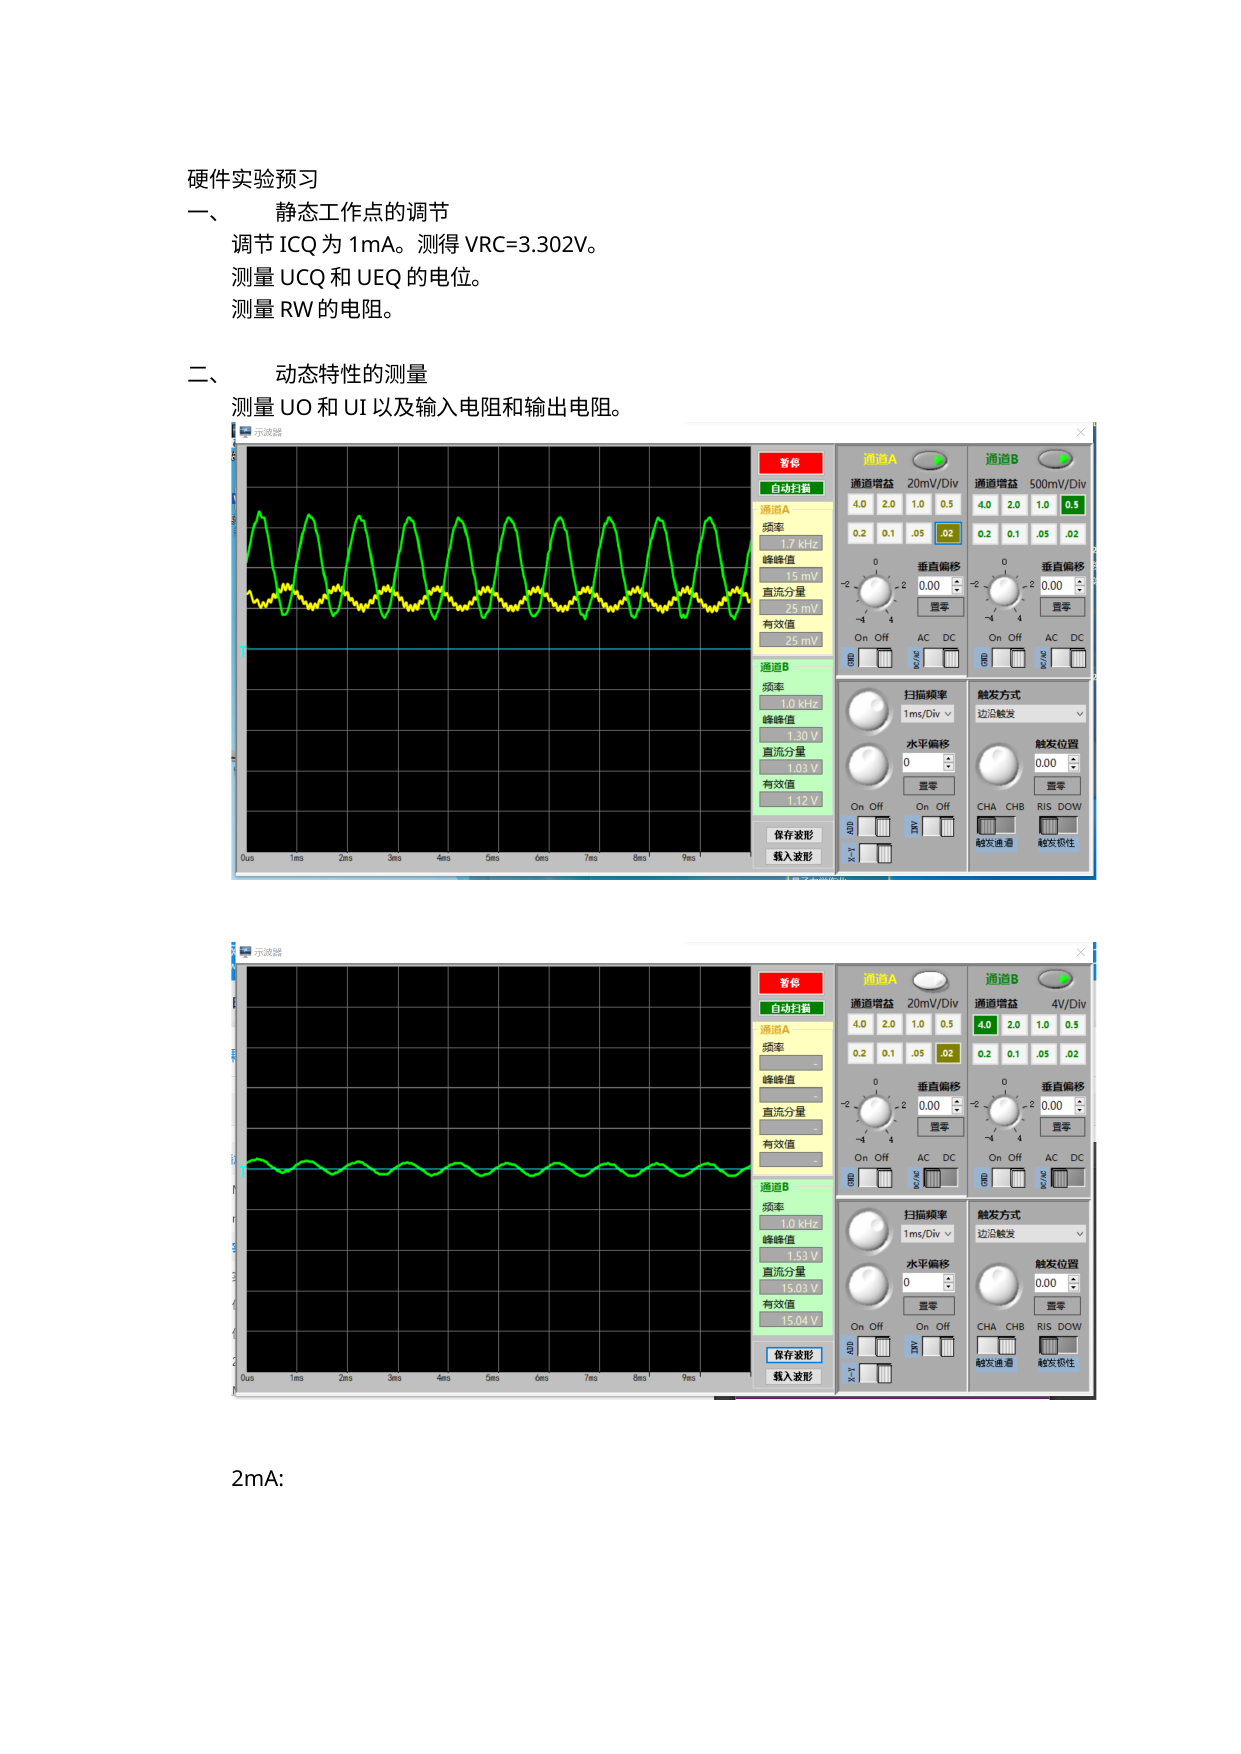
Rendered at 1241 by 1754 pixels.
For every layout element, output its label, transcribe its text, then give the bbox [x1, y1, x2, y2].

picture [231, 942, 1097, 1400]
picture [231, 422, 1097, 880]
list 测量UCQ和UEQ的电位。 [231, 259, 1053, 292]
list 测量RW的电阻。 [231, 292, 1053, 324]
list 调节ICQ为1mA。测得VRC=3.302V。 [231, 227, 1053, 259]
text 硬件实验预习 [187, 162, 1053, 194]
list 2mA: [231, 1462, 1053, 1494]
list 动态特性的测量 [187, 357, 1053, 389]
list 静态工作点的调节 [187, 194, 1053, 227]
list 测量UO和UI以及输入电阻和输出电阻。 [231, 389, 1053, 422]
